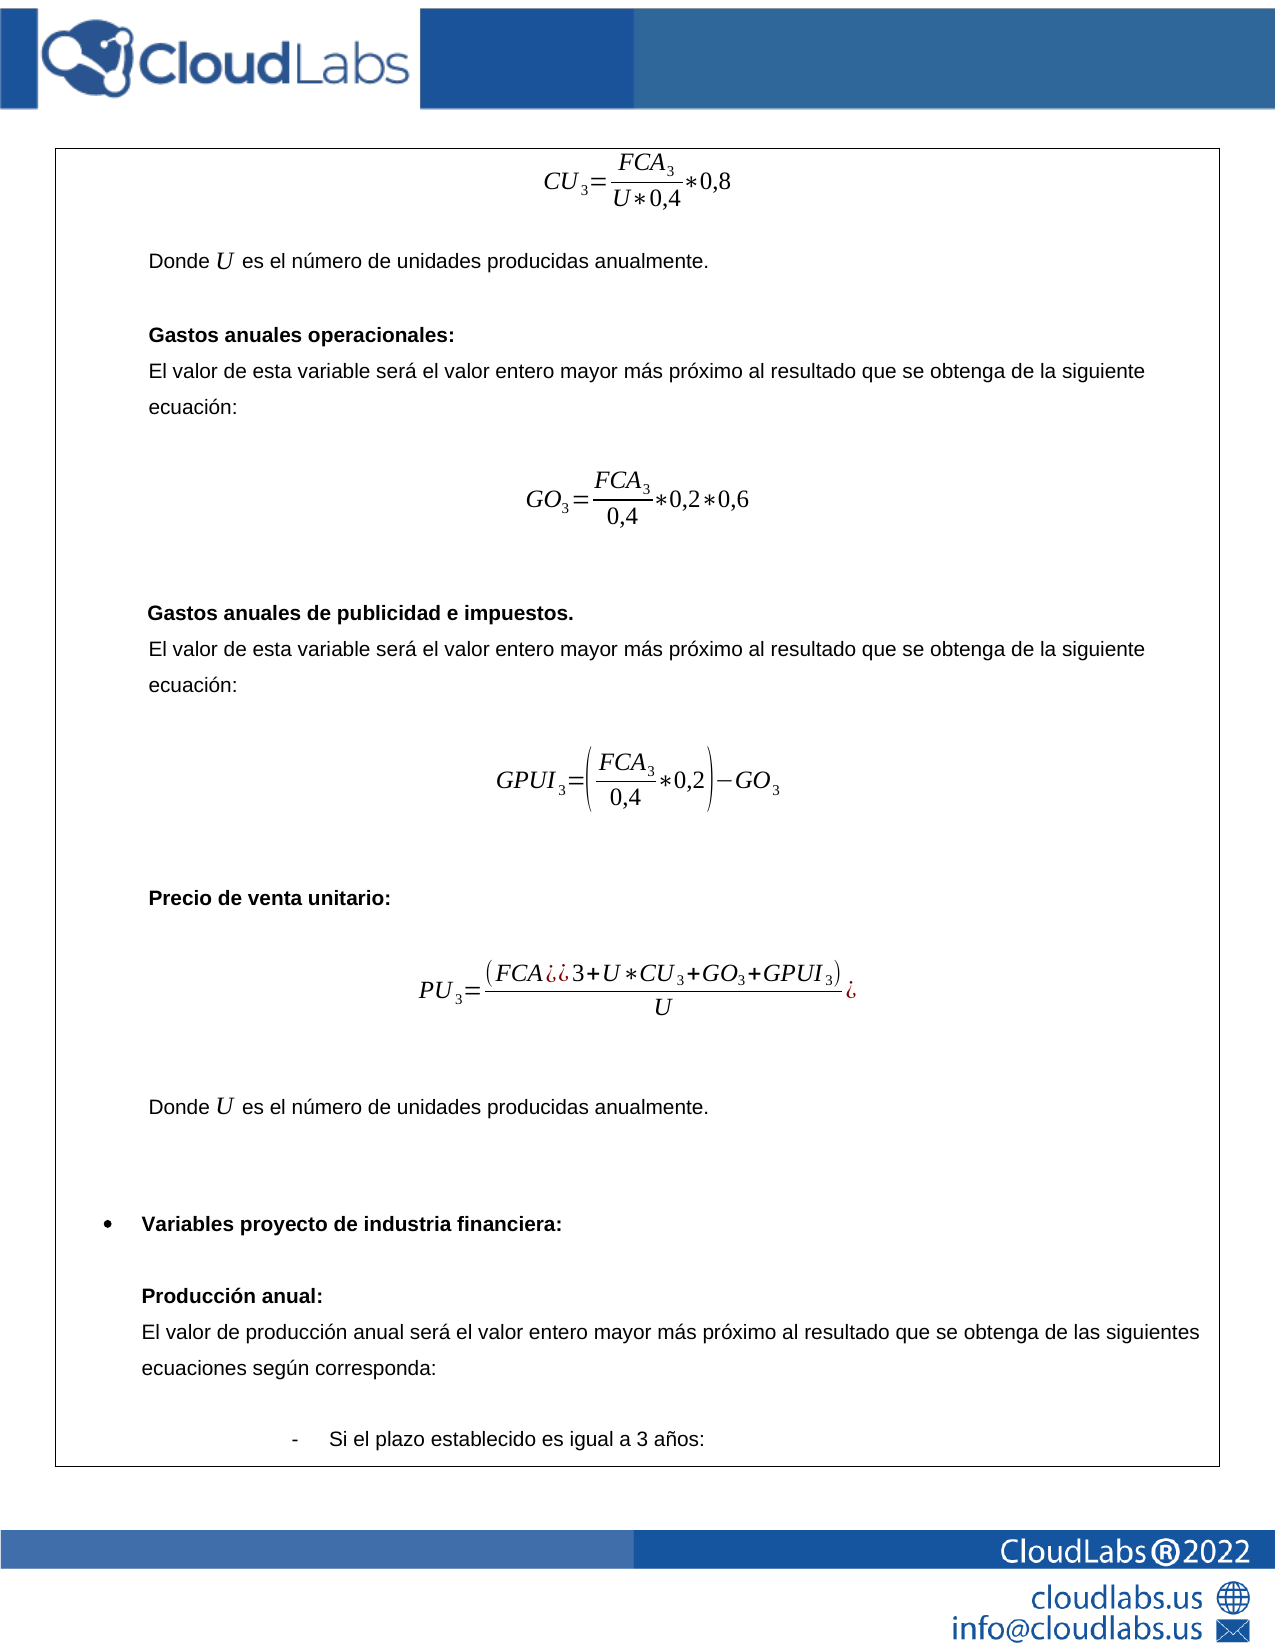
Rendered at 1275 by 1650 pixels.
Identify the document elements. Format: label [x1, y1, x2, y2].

picture [0, 1528, 1275, 1648]
picture [0, 0, 1275, 118]
table_cell [56, 149, 1219, 1466]
